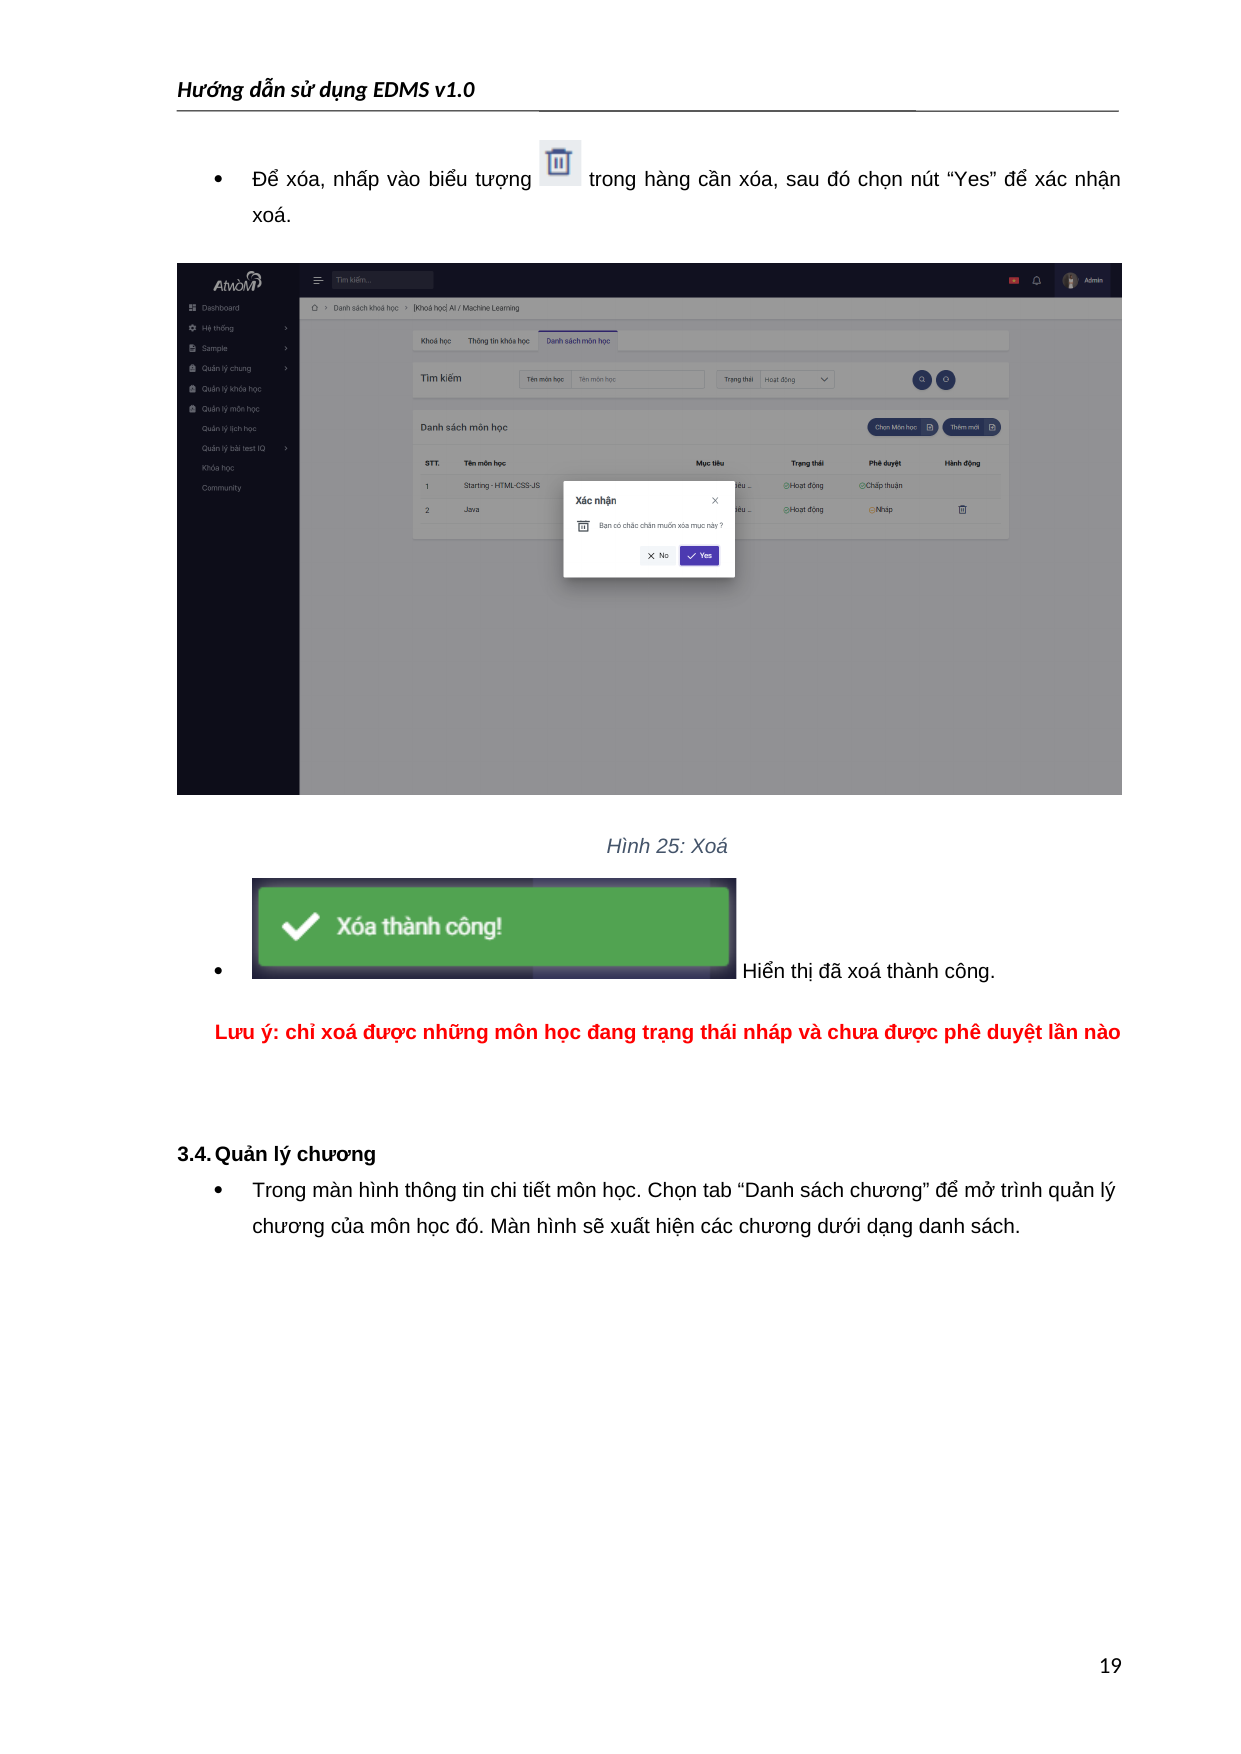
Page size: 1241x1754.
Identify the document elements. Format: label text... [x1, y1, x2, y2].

text Lưu ý: chỉ xoá được những môn học đang trạng thái nháp và chưa được phê duyệt lần nào [214, 1020, 1122, 1044]
picture [252, 878, 737, 979]
text Hình 3.4.6 : Xoá [214, 834, 1122, 858]
list Quản lý chương [177, 1142, 1122, 1166]
picture [177, 263, 1122, 795]
list Trong màn hình thông tin chi tiết môn học. Chọn tab “Danh sách chương” để mở trình quản lý chương của môn học đó. Màn hình sẽ xuất hiện các chương dưới dạng danh sách. [214, 1178, 1122, 1238]
picture [539, 140, 582, 186]
list Để xóa, nhấp vào biểu tượng trong hàng cần xóa, sau đó chọn nút “Yes” để xác nhận xoá. [214, 141, 1122, 226]
